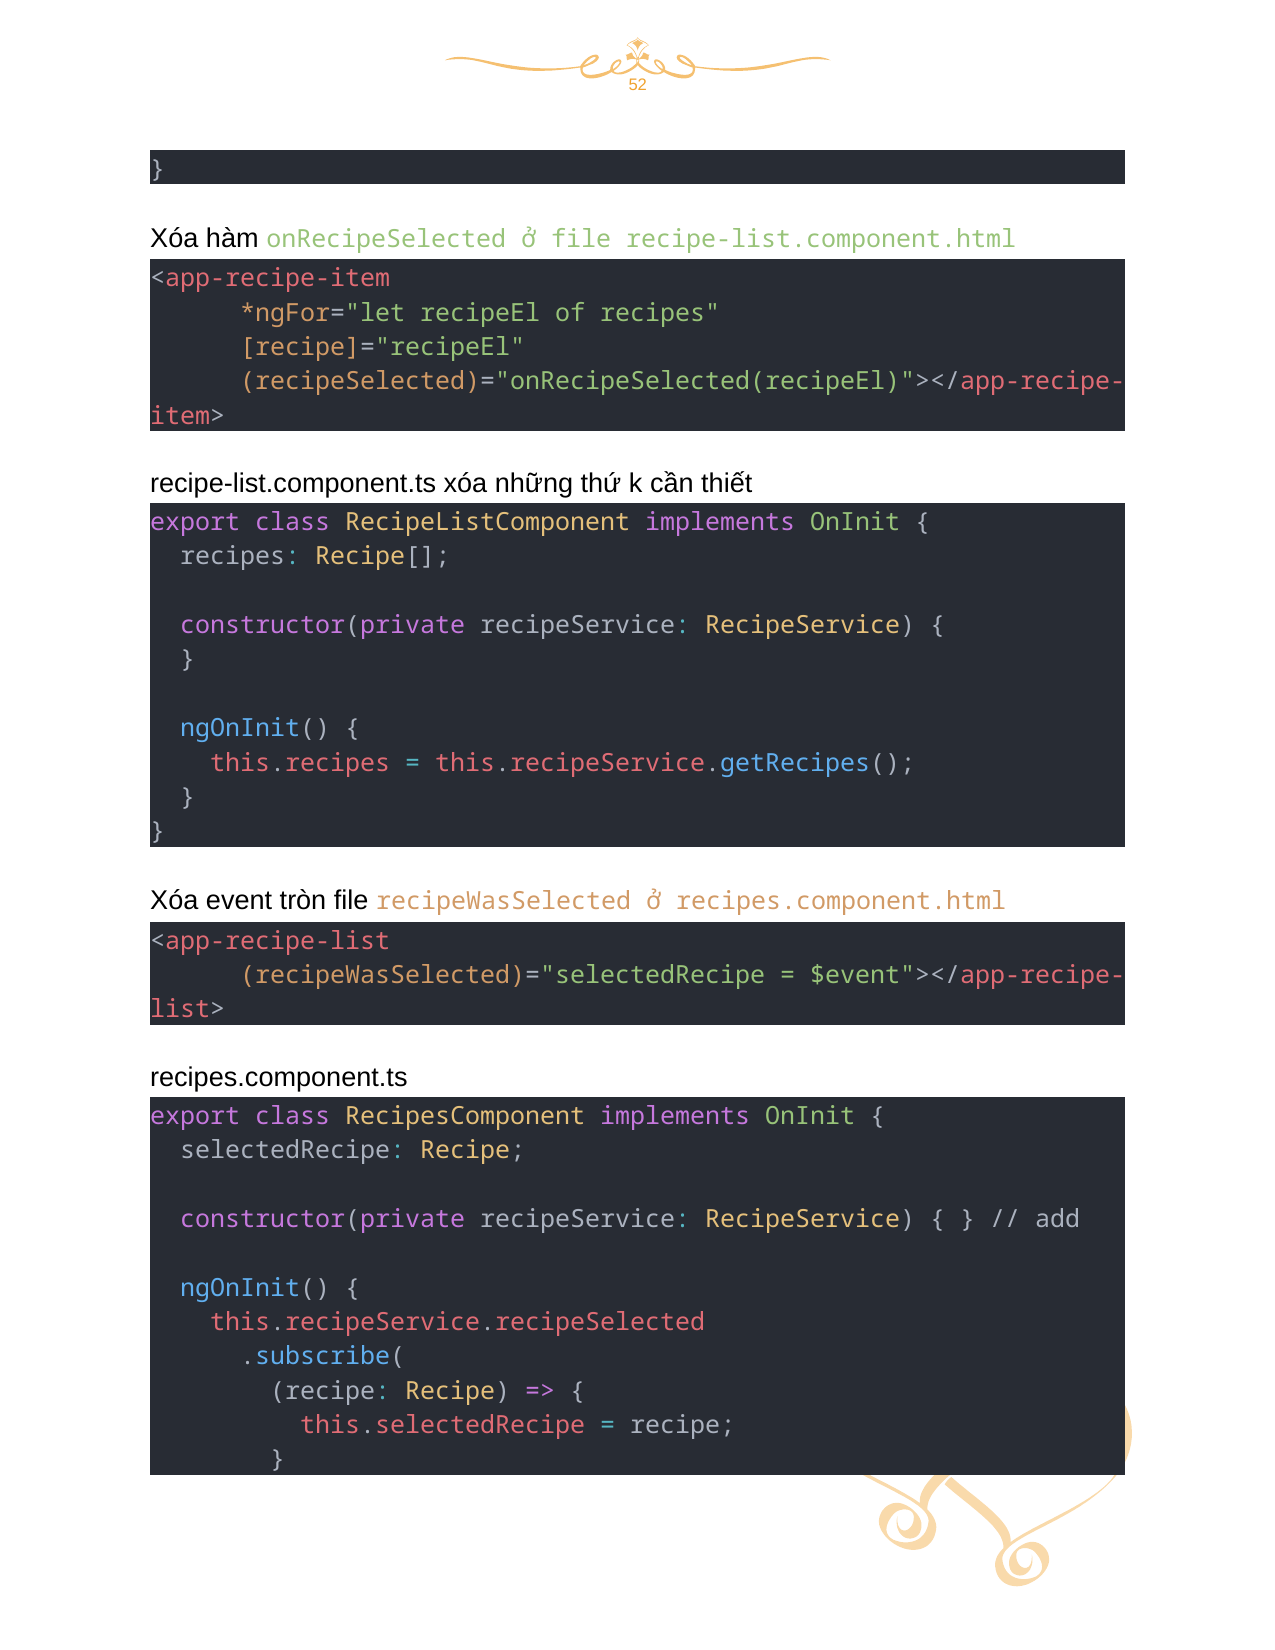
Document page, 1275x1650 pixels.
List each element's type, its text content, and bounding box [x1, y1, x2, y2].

text Xóa event tròn file recipeWasSelected ở recipes.component.html [150, 883, 1125, 917]
text this.recipeService.recipeSelected [150, 1303, 1125, 1338]
text constructor(private recipeService: RecipeService) { } // add [150, 1200, 1125, 1234]
text export class RecipesComponent implements OnInit { [150, 1097, 1125, 1131]
text [recipe]="recipeEl" [150, 328, 1125, 363]
text } [150, 813, 1125, 847]
text } [150, 1441, 1125, 1475]
text this.recipes = this.recipeService.getRecipes(); [150, 744, 1125, 778]
text *ngFor="let recipeEl of recipes" [150, 294, 1125, 328]
text (recipeSelected)="onRecipeSelected(recipeEl)"></app-recipe-item> [150, 363, 1125, 431]
text ngOnInit() { [150, 1269, 1125, 1303]
text Xóa hàm onRecipeSelected ở file recipe-list.component.html [150, 220, 1125, 254]
text recipes: Recipe[]; [150, 538, 1125, 572]
text <app-recipe-list [150, 922, 1125, 956]
text selectedRecipe: Recipe; [150, 1131, 1125, 1166]
text (recipeWasSelected)="selectedRecipe = $event"></app-recipe-list> [150, 956, 1125, 1025]
text } [150, 778, 1125, 813]
text .subscribe( [150, 1338, 1125, 1372]
text recipes.component.ts [150, 1061, 1125, 1092]
text constructor(private recipeService: RecipeService) { [150, 606, 1125, 641]
text } [150, 641, 1125, 675]
text <app-recipe-item [150, 259, 1125, 294]
text export class RecipeListComponent implements OnInit { [150, 503, 1125, 538]
text recipe-list.component.ts xóa những thứ k cần thiết [150, 467, 1125, 498]
text (recipe: Recipe) => { [150, 1372, 1125, 1406]
text this.selectedRecipe = recipe; [150, 1406, 1125, 1441]
text } [150, 150, 1125, 184]
text ngOnInit() { [150, 709, 1125, 744]
